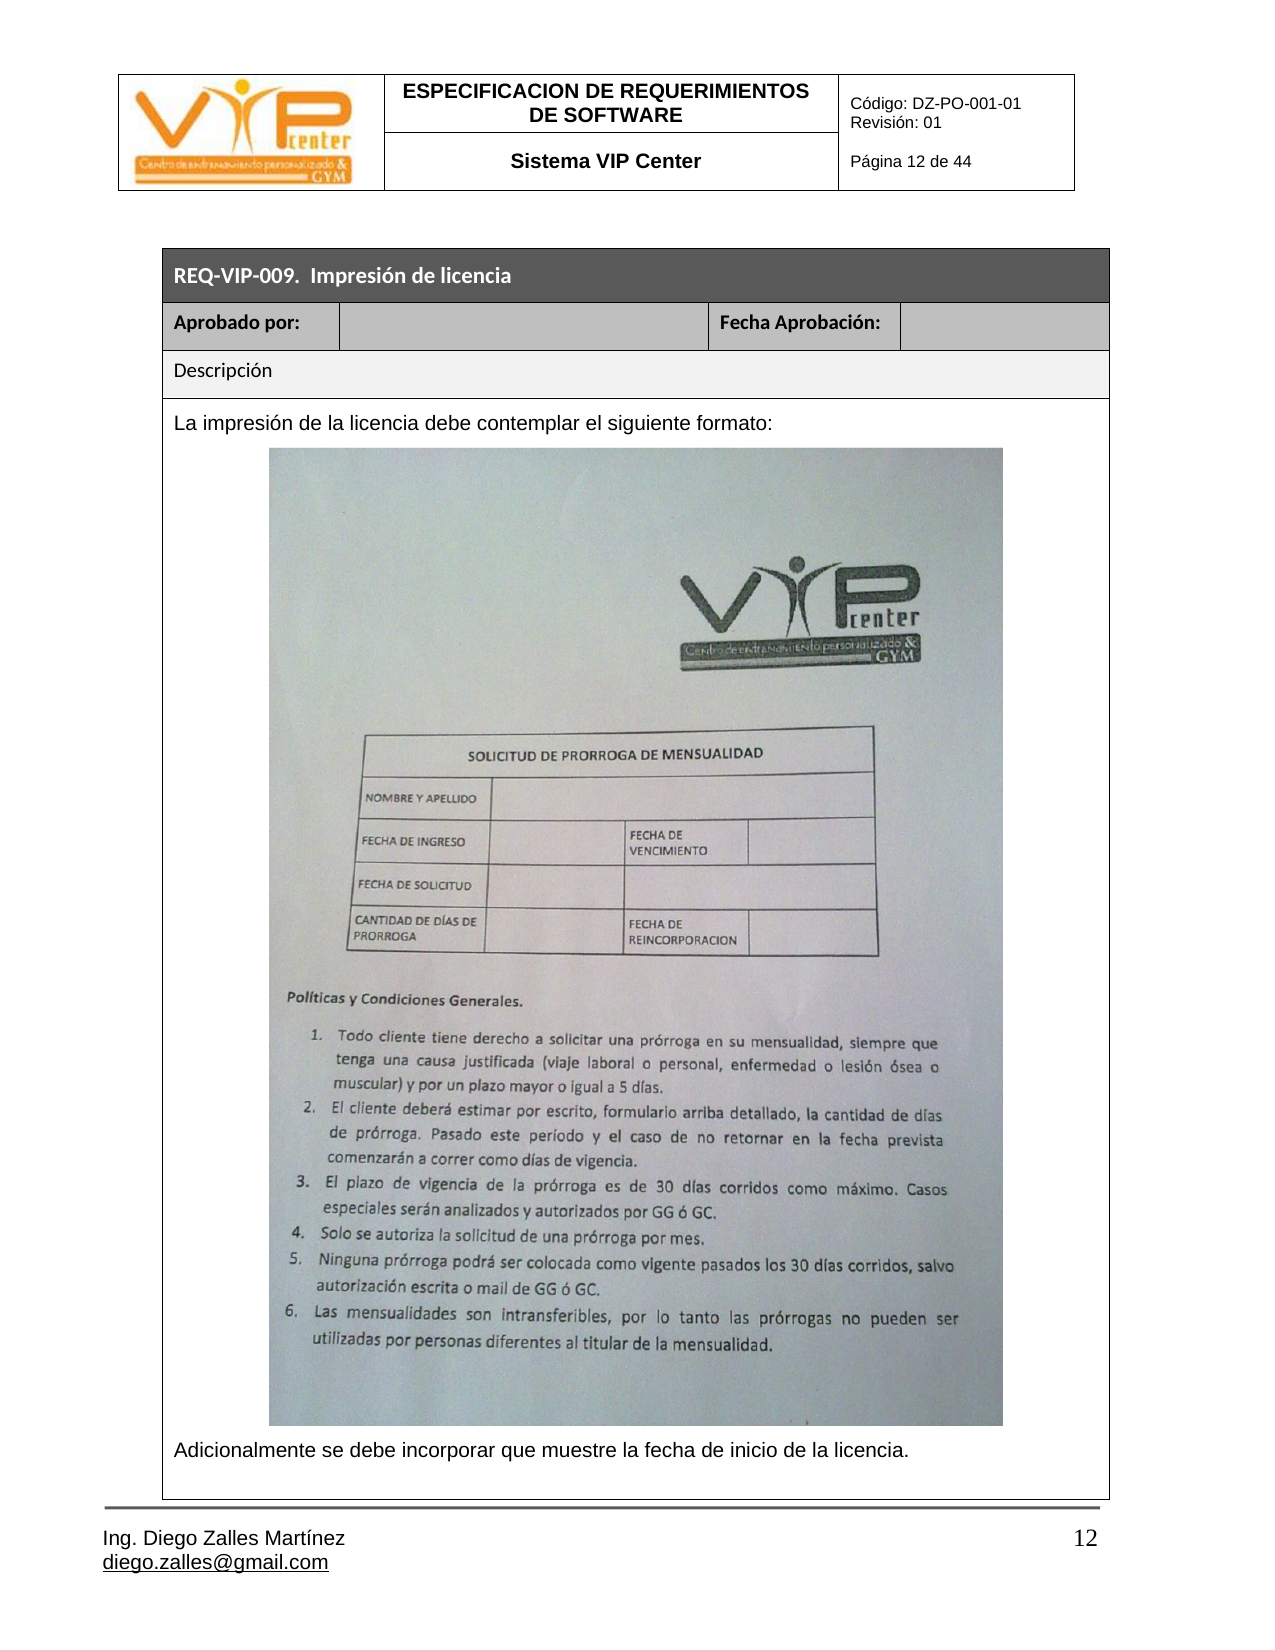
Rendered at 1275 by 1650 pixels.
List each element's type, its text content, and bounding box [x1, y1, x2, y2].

table_cell Aprobado por: [163, 303, 339, 350]
table_cell Descripción [163, 351, 1109, 397]
table_cell [340, 303, 708, 350]
table_cell Fecha Aprobación: [709, 303, 900, 350]
table_cell [901, 303, 1109, 350]
picture [129, 76, 357, 189]
picture [269, 449, 1003, 1426]
table_header Impresión de licencia [163, 249, 1109, 302]
